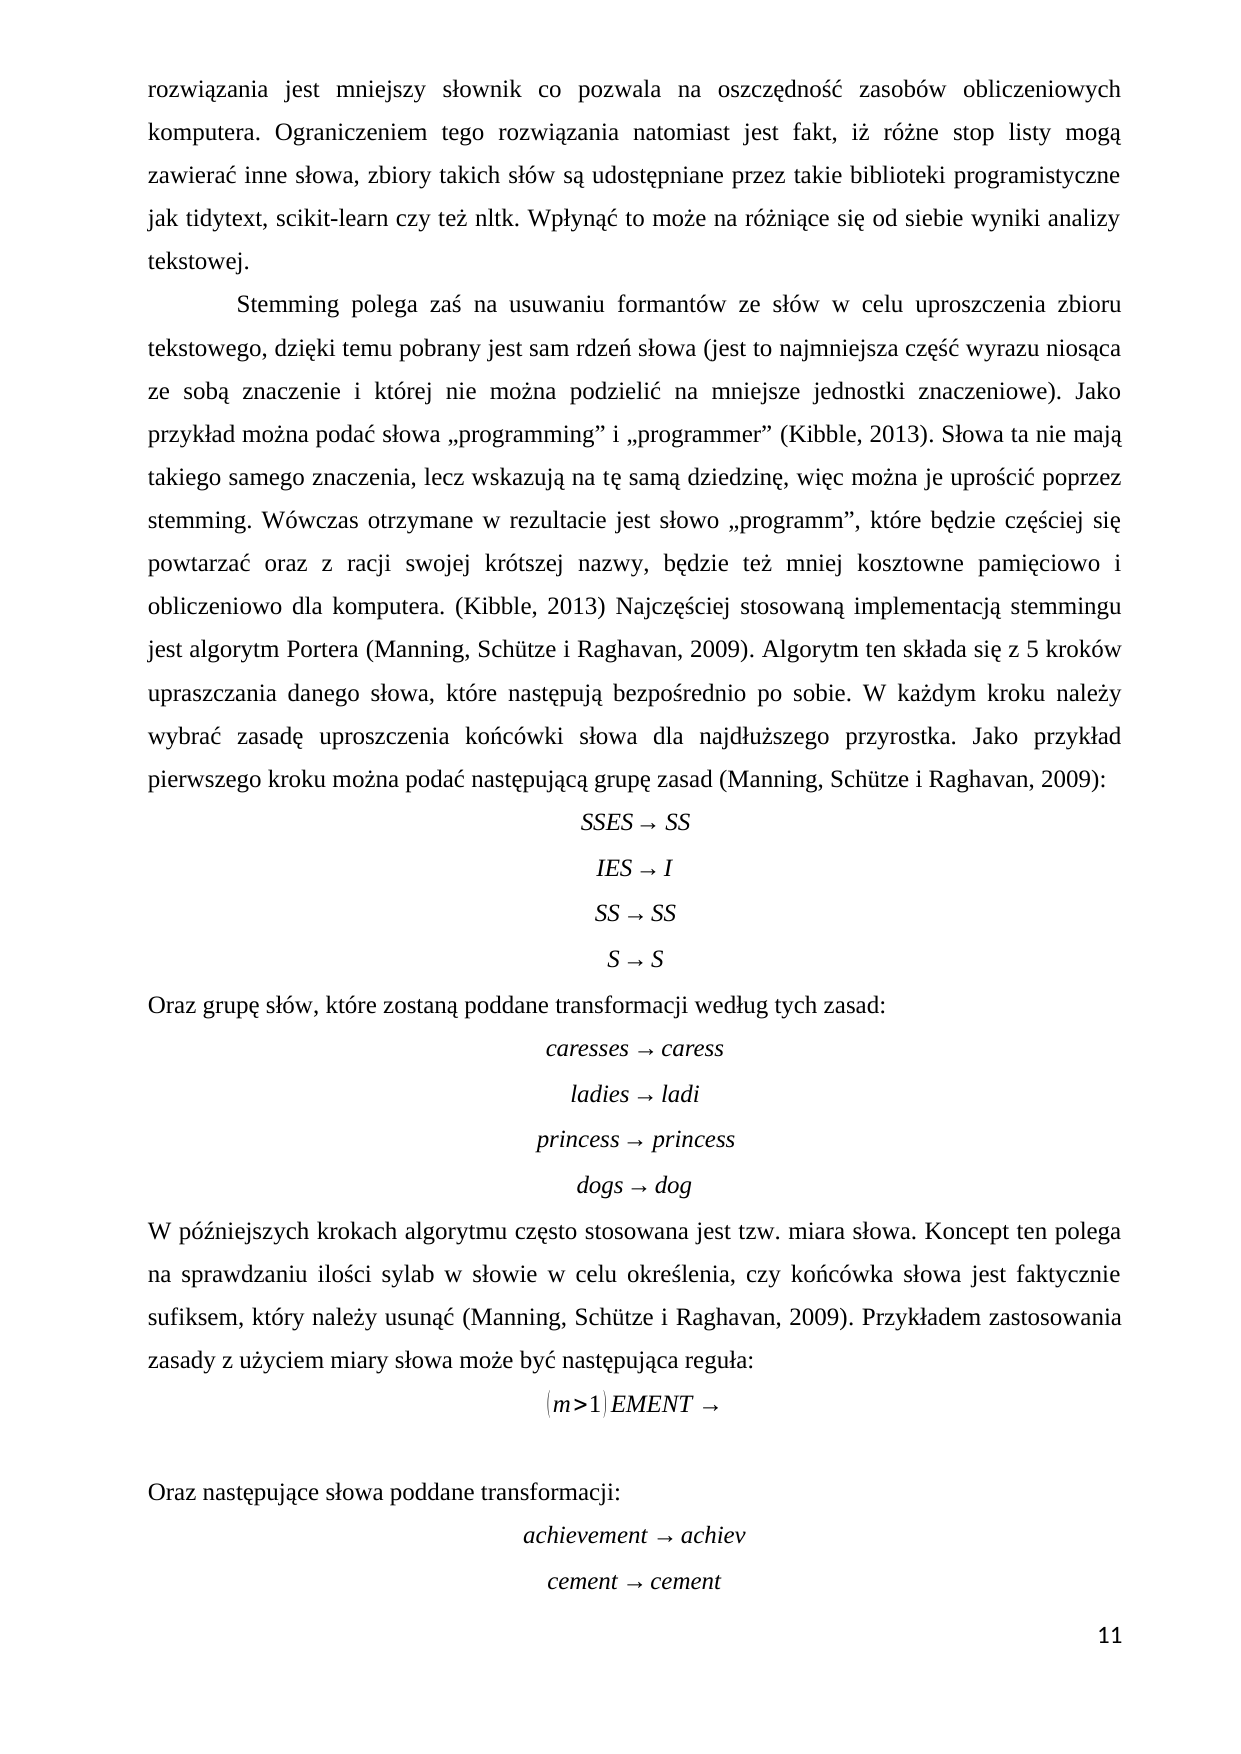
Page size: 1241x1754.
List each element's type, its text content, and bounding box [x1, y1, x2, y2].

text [148, 74, 1122, 275]
text Stemming polega zaś na usuwaniu formantów ze słów w celu uproszczenia zbioru tekstowego, dzięki temu pobrany jest sam rdzeń słowa (jest to najmniejsza część wyrazu niosąca ze sobą znaczenie i której nie można podzielić na mniejsze jednostki znaczeniowe). Jako przykład można podać słowa „programming” i „programmer”. Słowa ta nie mają takiego samego znaczenia, lecz wskazują na tę samą dziedzinę, więc można je uprościć poprzez stemming. Wówczas otrzymane w rezultacie jest słowo „programm”, które będzie częściej się powtarzać oraz z racji swojej krótszej nazwy, będzie też mniej kosztowne pamięciowo i obliczeniowo dla komputera. Najczęściej stosowaną implementacją stemmingu jest algorytm Portera. Algorytm ten składa się z 5 kroków upraszczania danego słowa, które następują bezpośrednio po sobie. W każdym kroku należy wybrać zasadę uproszczenia końcówki słowa dla najdłuższego przyrostka. Jako przykład pierwszego kroku można podać następującą grupę zasad: [148, 289, 1122, 793]
text Oraz grupę słów, które zostaną poddane transformacji według tych zasad: [148, 990, 1122, 1019]
text W późniejszych krokach algorytmu często stosowana jest tzw. miara słowa. Koncept ten polega na sprawdzaniu ilości sylab w słowie w celu określenia, czy końcówka słowa jest faktycznie sufiksem, który należy usunąć. Przykładem zastosowania zasady z użyciem miary słowa może być następująca reguła: [148, 1216, 1122, 1374]
text Oraz następujące słowa poddane transformacji: [148, 1477, 1122, 1506]
